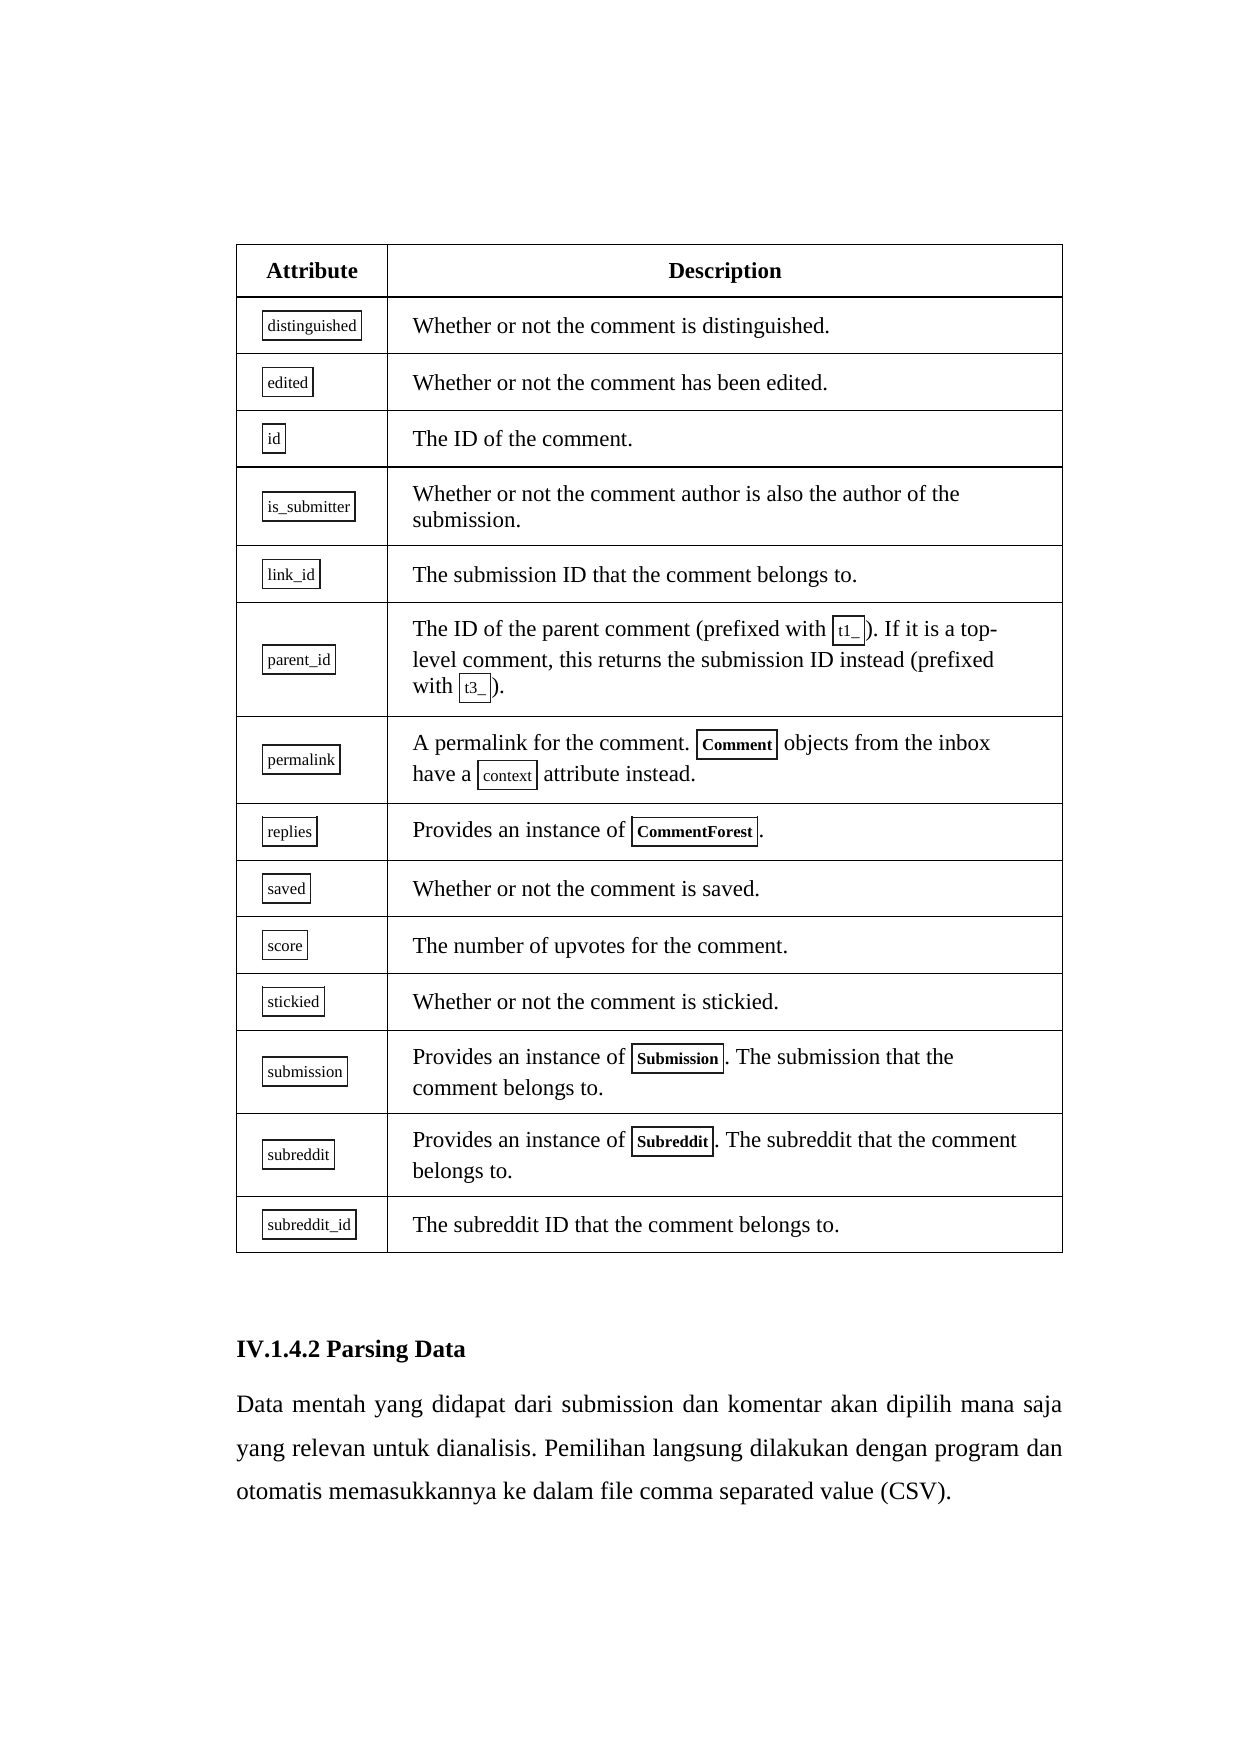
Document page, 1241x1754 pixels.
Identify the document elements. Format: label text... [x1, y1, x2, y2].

table_cell Whether or not the comment has been edited. [388, 354, 1062, 410]
table_cell subreddit [237, 1114, 387, 1196]
table_cell saved [237, 861, 387, 916]
table_cell link_id [237, 546, 387, 602]
table_cell permalink [237, 717, 387, 803]
table_cell submission [237, 1031, 387, 1112]
table_header Attribute [237, 245, 387, 296]
table_cell The ID of the parent comment (prefixed with t1_). If it is a top-level comment, this returns the submission ID instead (prefixed with t3_). [388, 603, 1062, 716]
table_cell The submission ID that the comment belongs to. [388, 546, 1062, 602]
table_cell parent_id [237, 603, 387, 716]
table_cell id [237, 411, 387, 466]
subtitle Parsing Data [236, 1334, 1063, 1363]
table_cell A permalink for the comment. Comment objects from the inbox have a context attribute instead. [388, 717, 1062, 803]
table_cell subreddit_id [237, 1197, 387, 1252]
table_cell stickied [237, 974, 387, 1029]
table_cell Whether or not the comment is stickied. [388, 974, 1062, 1029]
table_cell Provides an instance of Subreddit. The subreddit that the comment belongs to. [388, 1114, 1062, 1196]
table_cell Provides an instance of Submission. The submission that the comment belongs to. [388, 1031, 1062, 1112]
table_cell score [237, 917, 387, 973]
table_cell Provides an instance of CommentForest. [388, 804, 1062, 859]
table_cell Whether or not the comment is distinguished. [388, 298, 1062, 353]
table_cell The subreddit ID that the comment belongs to. [388, 1197, 1062, 1252]
table_header Description [388, 245, 1062, 296]
table_cell distinguished [237, 298, 387, 353]
table_cell Whether or not the comment is saved. [388, 861, 1062, 916]
table_cell edited [237, 354, 387, 410]
text Data mentah yang didapat dari submission dan komentar akan dipilih mana saja yang relevan untuk dianalisis. Pemilihan langsung dilakukan dengan program dan otomatis memasukkannya ke dalam file comma separated value (CSV). [236, 1389, 1063, 1504]
table_cell replies [237, 804, 387, 859]
table_cell The number of upvotes for the comment. [388, 917, 1062, 973]
table_cell Whether or not the comment author is also the author of the submission. [388, 468, 1062, 545]
table_cell is_submitter [237, 468, 387, 545]
table_cell The ID of the comment. [388, 411, 1062, 466]
